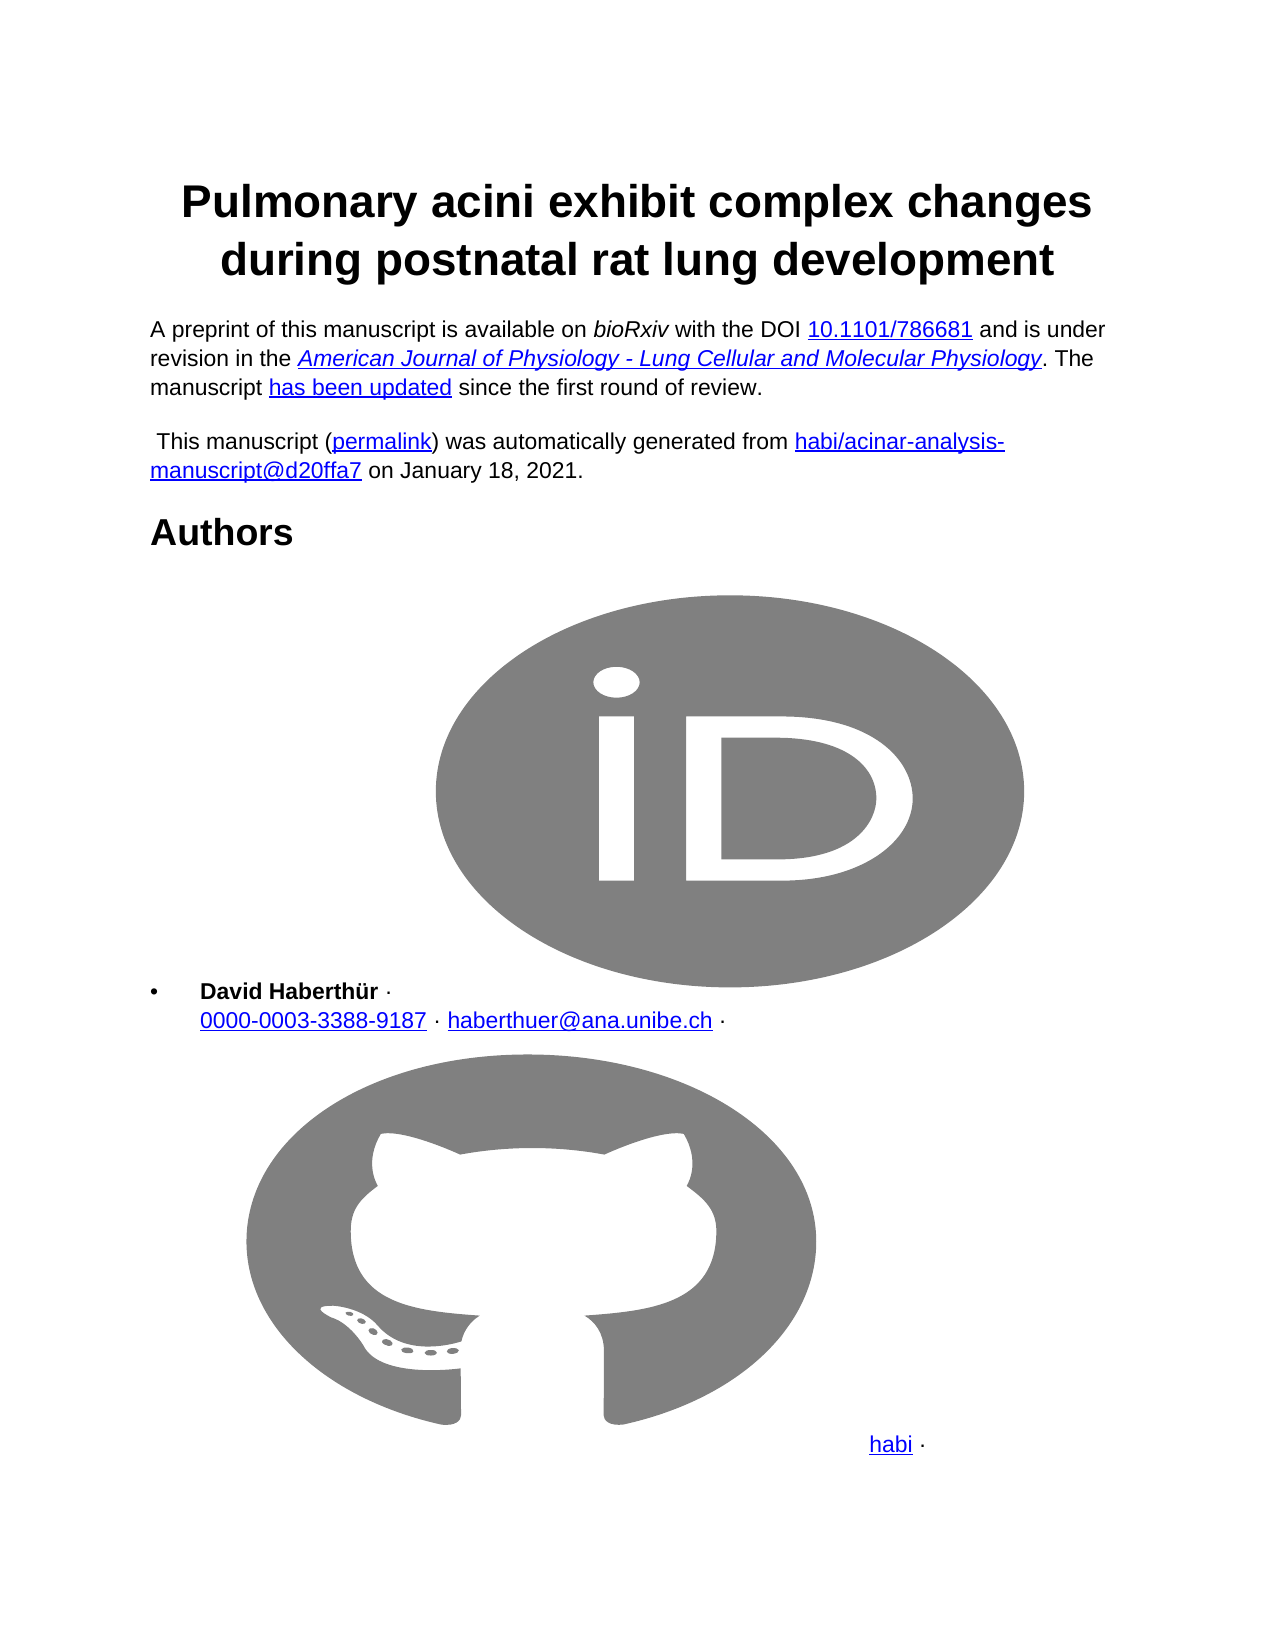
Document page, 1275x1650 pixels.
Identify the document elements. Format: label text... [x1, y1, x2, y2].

text A preprint of this manuscript is available on bioRxiv with the DOI 10.1101/786681 and is under revision in the American Journal of Physiology - Lung Cellular and Molecular Physiology. The manuscript has been updated since the first round of review. [150, 316, 1125, 400]
subtitle Authors [150, 511, 1125, 554]
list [150, 583, 1125, 1458]
title Pulmonary acini exhibit complex changes during postnatal rat lung development [150, 175, 1125, 286]
text This manuscript (permalink) was automatically generated from habi/acinar-analysis-manuscript@d20ffa7 on January 18, 2021. [150, 428, 1125, 483]
